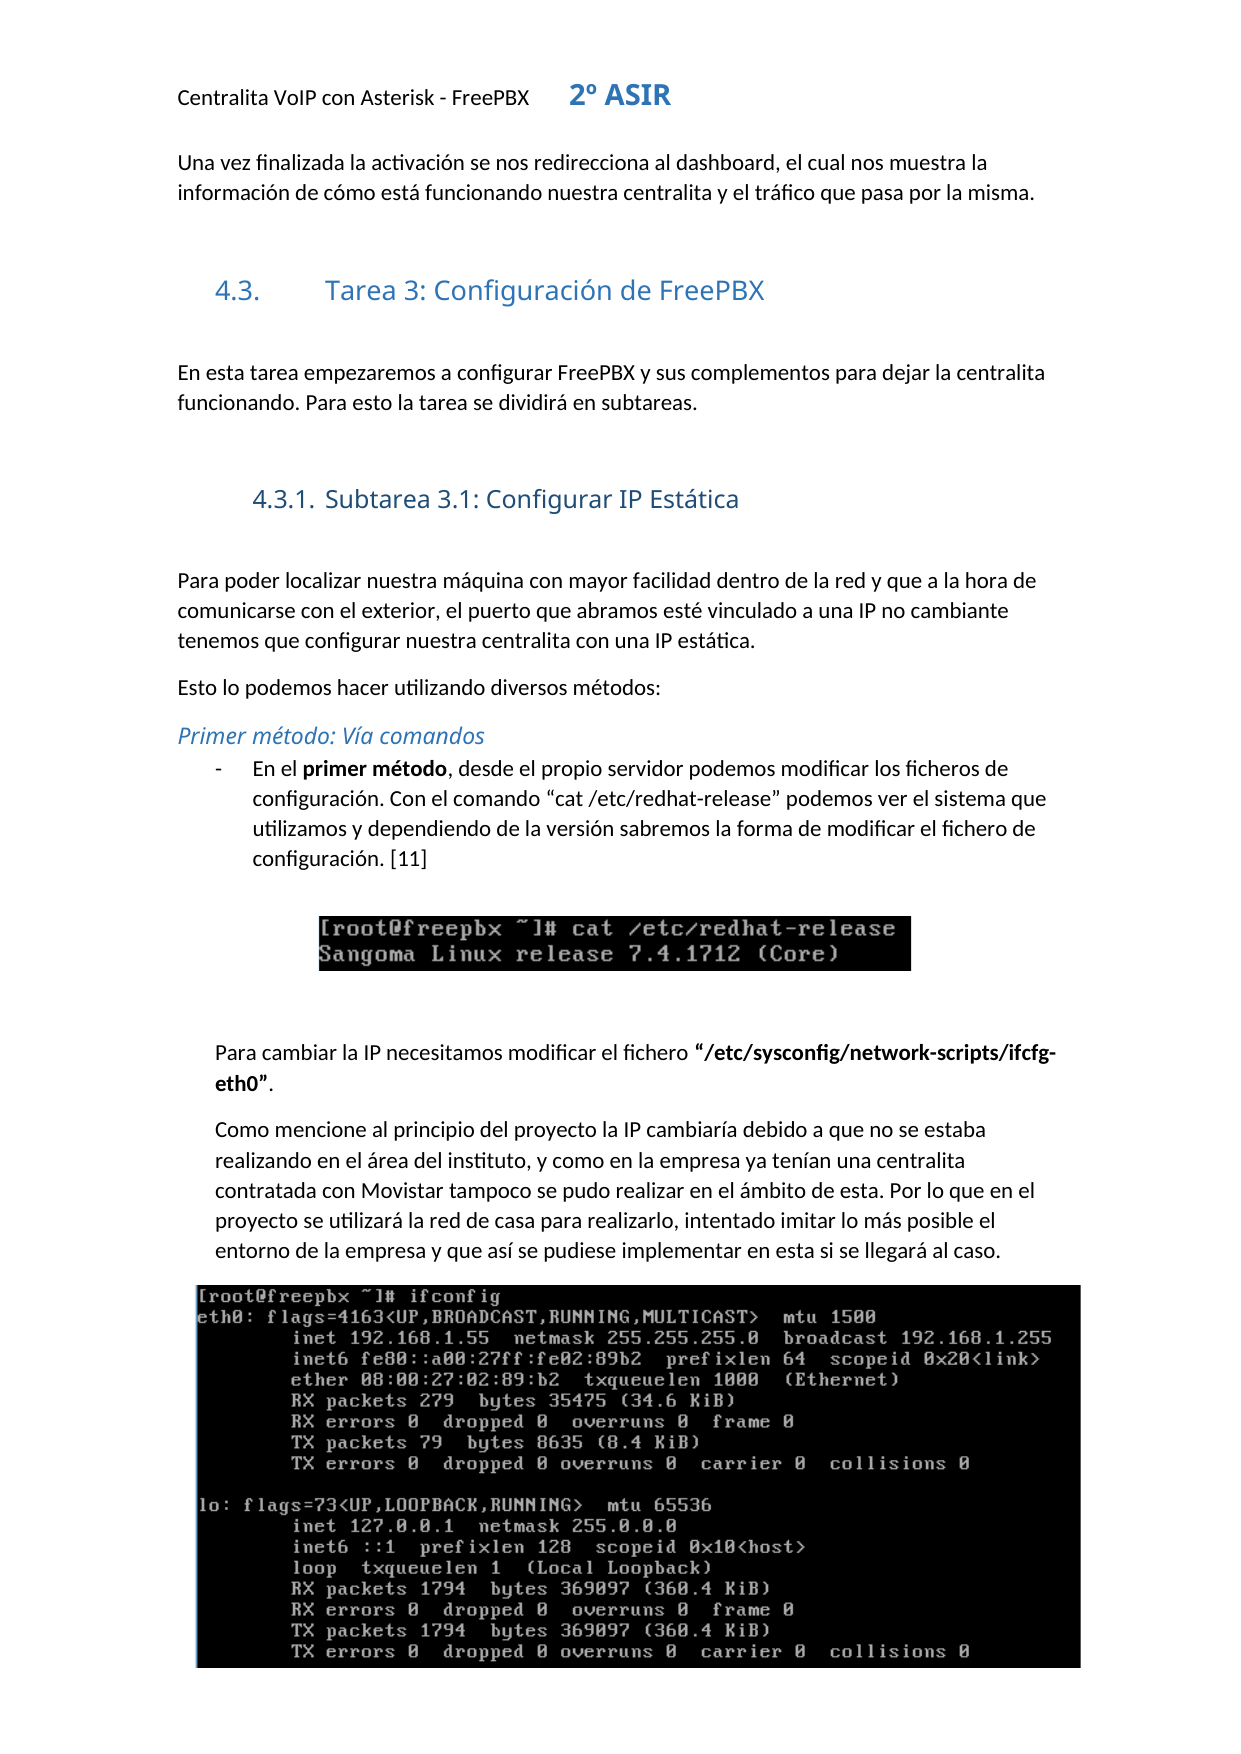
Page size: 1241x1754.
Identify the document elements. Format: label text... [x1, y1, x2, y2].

picture [318, 916, 912, 971]
text Como mencione al principio del proyecto la IP cambiaría debido a que no se estaba realizando en el área del instituto, y como en la empresa ya tenían una centralita contratada con Movistar tampoco se pudo realizar en el ámbito de esta. Por lo que en el proyecto se utilizará la red de casa para realizarlo, intentado imitar lo más posible el entorno de la empresa y que así se pudiese implementar en esta si se llegará al caso. [215, 1116, 1063, 1264]
text Para poder localizar nuestra máquina con mayor facilidad dentro de la red y que a la hora de comunicarse con el exterior, el puerto que abramos esté vinculado a una IP no cambiante tenemos que configurar nuestra centralita con una IP estática. [177, 566, 1063, 654]
subtitle Tarea 3: Configuración de FreePBX [215, 272, 1063, 308]
text Una vez finalizada la activación se nos redirecciona al dashboard, el cual nos muestra la información de cómo está funcionando nuestra centralita y el tráfico que pasa por la misma. [177, 148, 1063, 206]
picture [194, 1285, 1081, 1668]
text En esta tarea empezaremos a configurar FreePBX y sus complementos para dejar la centralita funcionando. Para esto la tarea se dividirá en subtareas. [177, 358, 1063, 416]
text Esto lo podemos hacer utilizando diversos métodos: [177, 673, 1063, 701]
list En el primer método, desde el propio servidor podemos modificar los ficheros de configuración. Con el comando “cat /etc/redhat-release” podemos ver el sistema que utilizamos y dependiendo de la versión sabremos la forma de modificar el fichero de configuración. [215, 754, 1063, 872]
text Para cambiar la IP necesitamos modificar el fichero “/etc/sysconfig/network-scripts/ifcfg-eth0”. [215, 1038, 1063, 1097]
subtitle Subtarea 3.1: Configurar IP Estática [252, 482, 1063, 516]
subtitle Primer método: Vía comandos [177, 720, 1063, 751]
